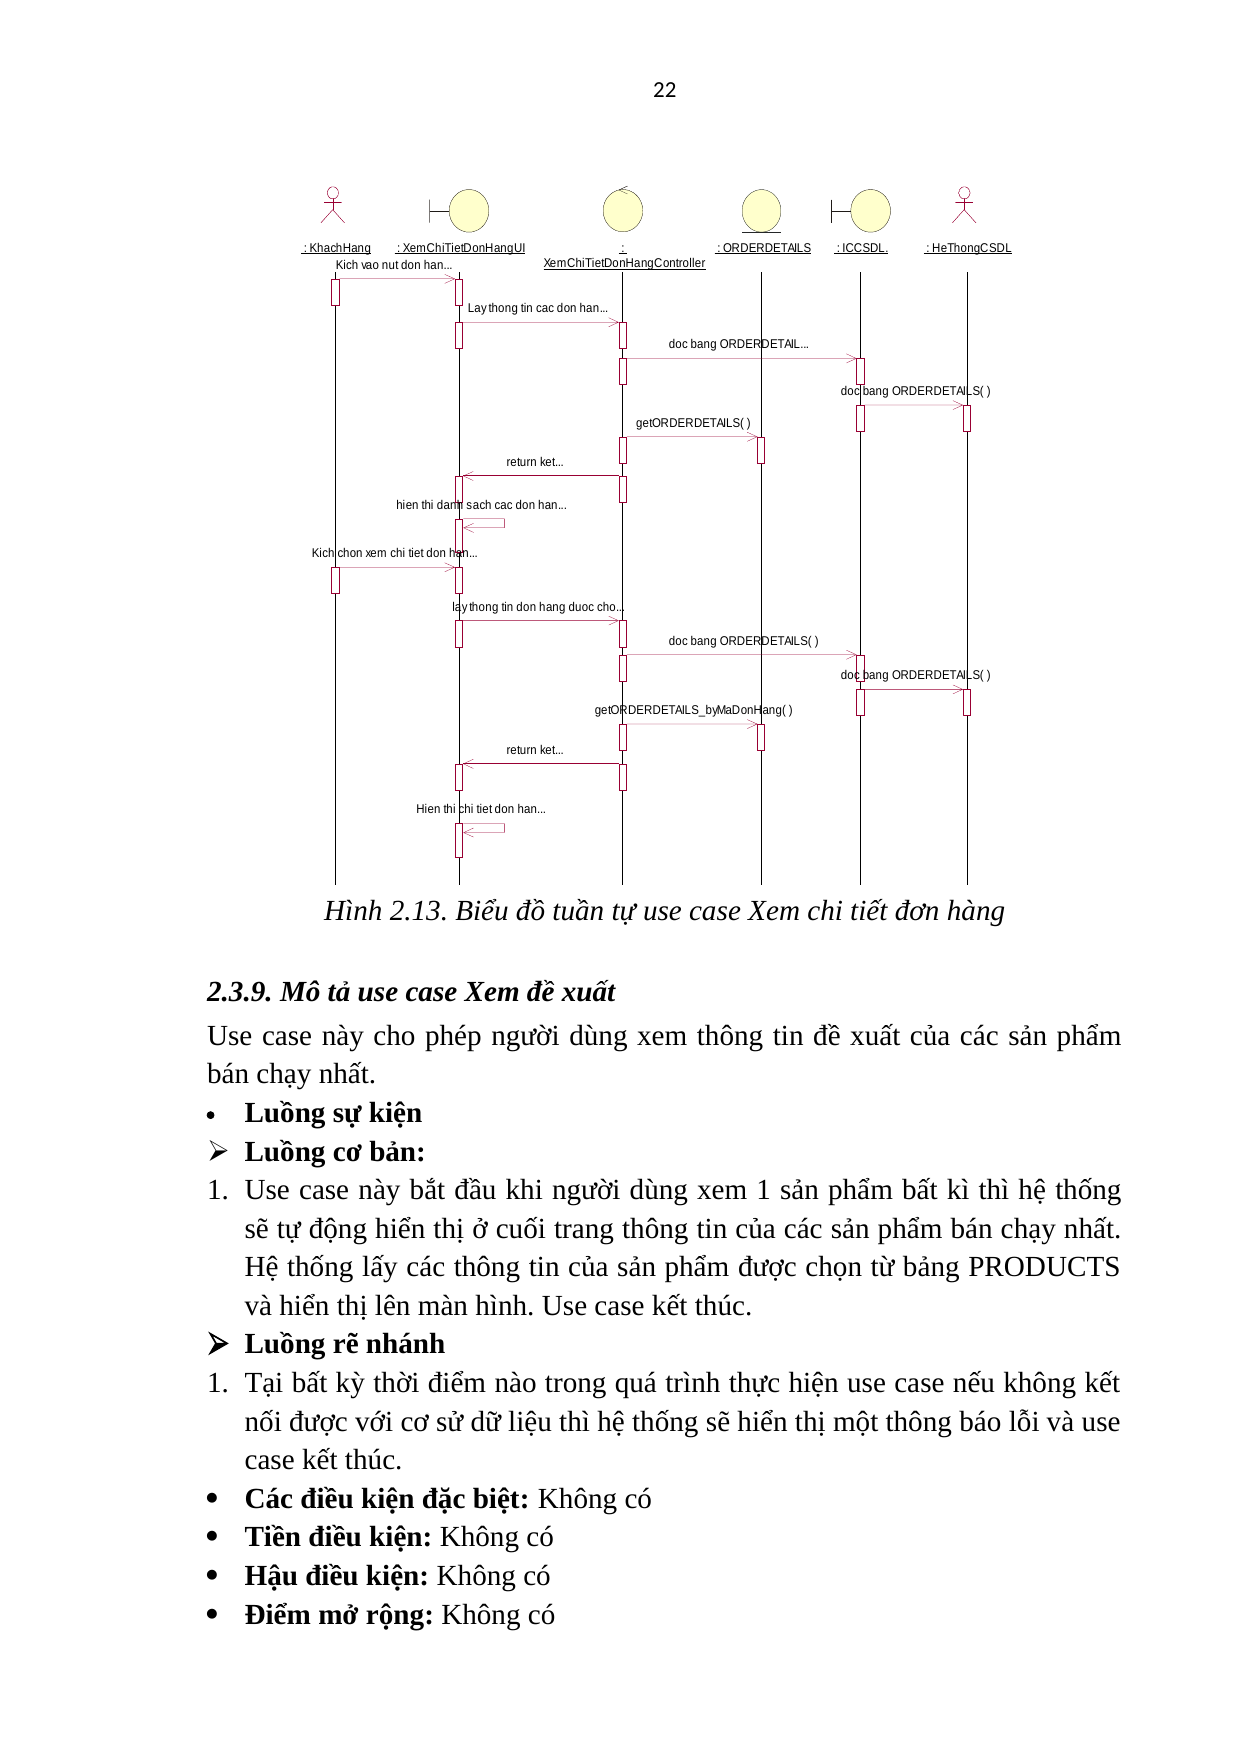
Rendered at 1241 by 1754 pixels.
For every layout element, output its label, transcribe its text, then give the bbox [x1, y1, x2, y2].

list Luồng rẽ nhánh [207, 1327, 1122, 1360]
list Luồng cơ bản: [207, 1134, 1122, 1167]
list Tại bất kỳ thời điểm nào trong quá trình thực hiện use case nếu không kết nối được với cơ sử dữ liệu thì hệ thống sẽ hiển thị một thông báo lỗi và use case kết thúc. [207, 1365, 1122, 1476]
list Hậu điều kiện: Không có [207, 1558, 1122, 1592]
subtitle 2.3.9. Mô tả use case Xem đề xuất [207, 974, 1122, 1008]
list Use case này bắt đầu khi người dùng xem 1 sản phẩm bất kì thì hệ thống sẽ tự động hiển thị ở cuối trang thông tin của các sản phẩm bán chạy nhất. Hệ thống lấy các thông tin của sản phẩm được chọn từ bảng PRODUCTS và hiển thị lên màn hình. Use case kết thúc. [207, 1172, 1122, 1322]
list Điểm mở rộng: Không có [207, 1597, 1122, 1630]
list Các điều kiện đặc biệt: Không có [207, 1481, 1122, 1514]
list Luồng sự kiện [207, 1095, 1122, 1129]
text Hình 2.13. Biểu đồ tuần tự use case Xem chi tiết đơn hàng [207, 893, 1122, 927]
list Tiền điều kiện: Không có [207, 1519, 1122, 1553]
text Use case này cho phép người dùng xem thông tin đề xuất của các sản phẩm bán chạy nhất. [207, 1018, 1122, 1090]
